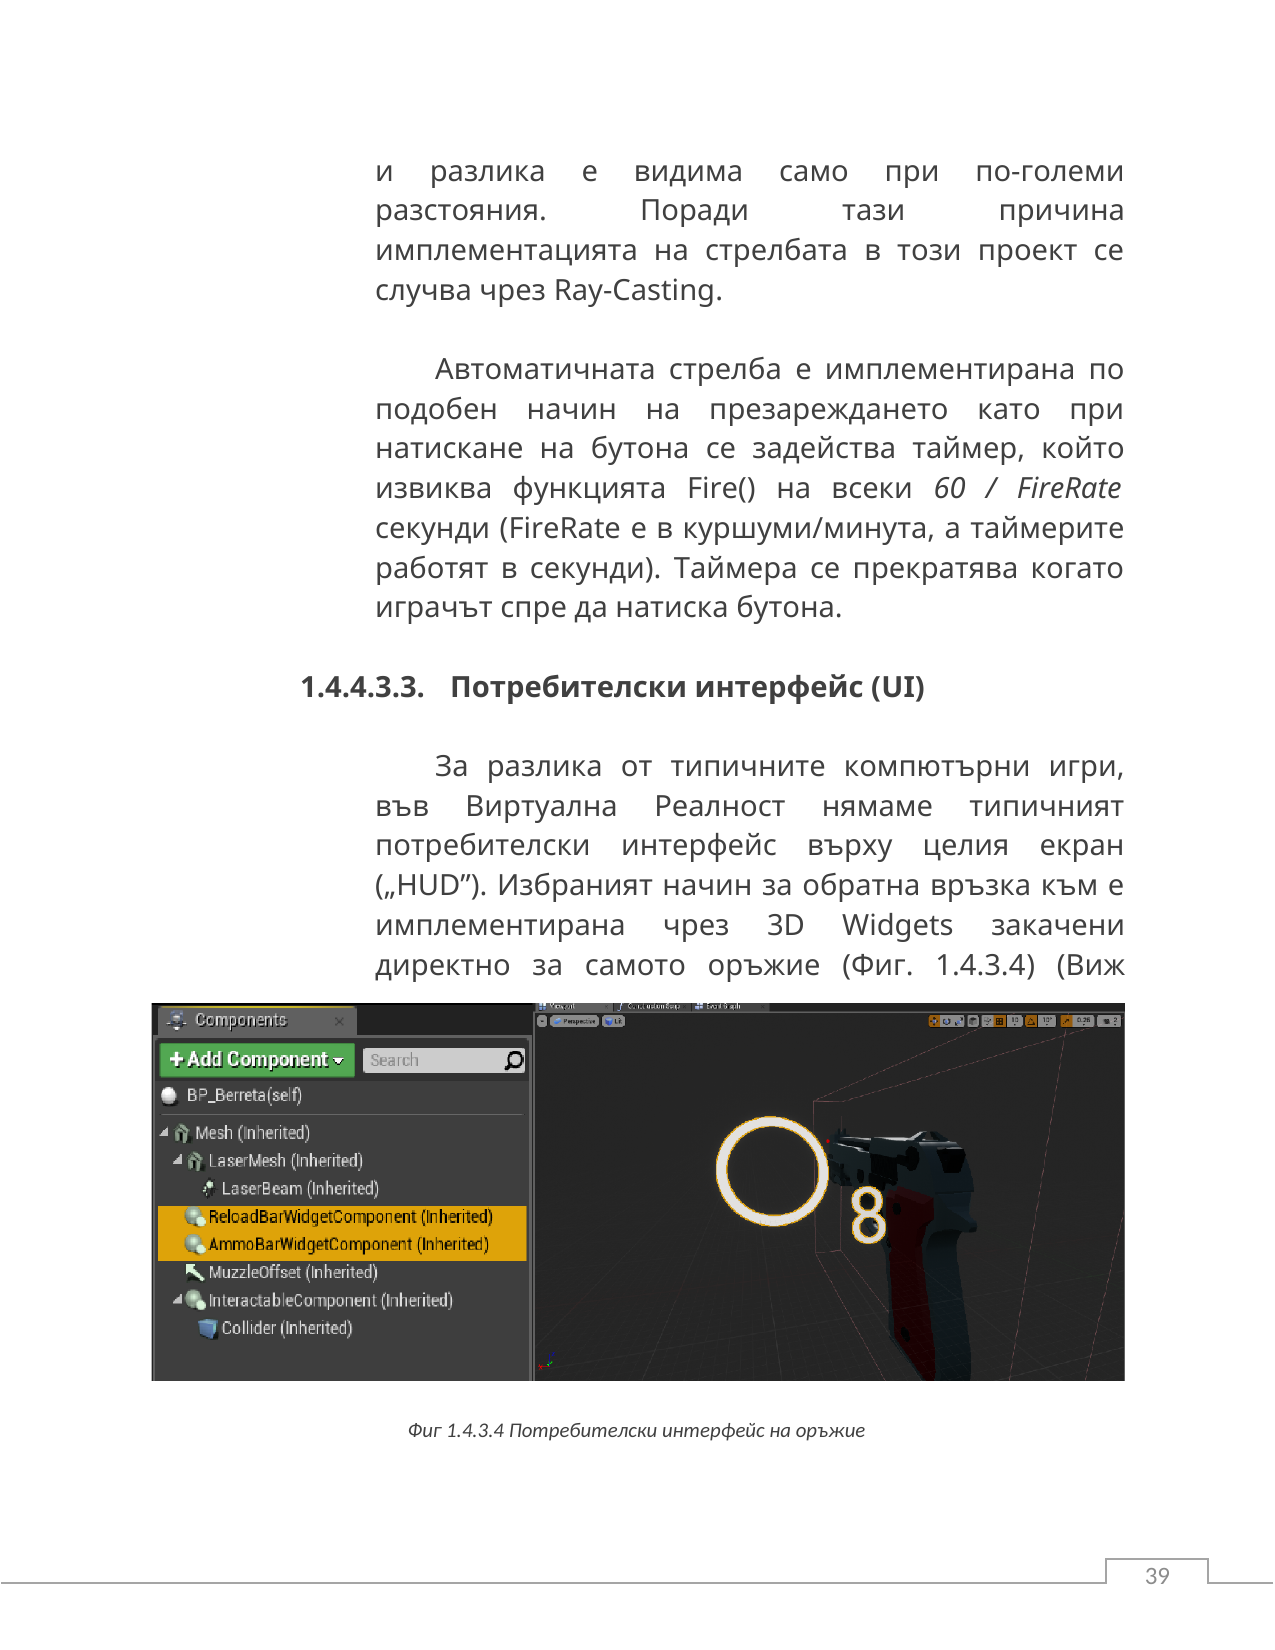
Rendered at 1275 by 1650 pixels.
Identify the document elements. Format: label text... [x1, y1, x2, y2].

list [375, 150, 1125, 309]
picture [151, 1003, 1125, 1381]
list Потребителски интерфейс (UI) [300, 666, 1125, 706]
list Автоматичната стрелба е имплементирана по подобен начин на презареждането като при натискане на бутона се задейства таймер, който извиква функцията Fire() на всеки 60 / FireRate секунди (FireRate е в куршуми/минута, а таймерите работят в секунди). Таймера се прекратява когато играчът спре да натиска бутона. [375, 348, 1125, 626]
list За разлика от типичните компютърни игри, във Виртуална Реалност нямаме типичният потребителски интерфейс върху целия екран („HUD”). Избраният начин за обратна връзка към е имплементирана чрез 3D Widgets закачени директно за самото оръжие (Фиг. 1.4.3.4) (Виж 1.3.2). AWeaponBase се грижи за опресняването на информацията на тези “3D Widgets”. [375, 745, 1125, 983]
